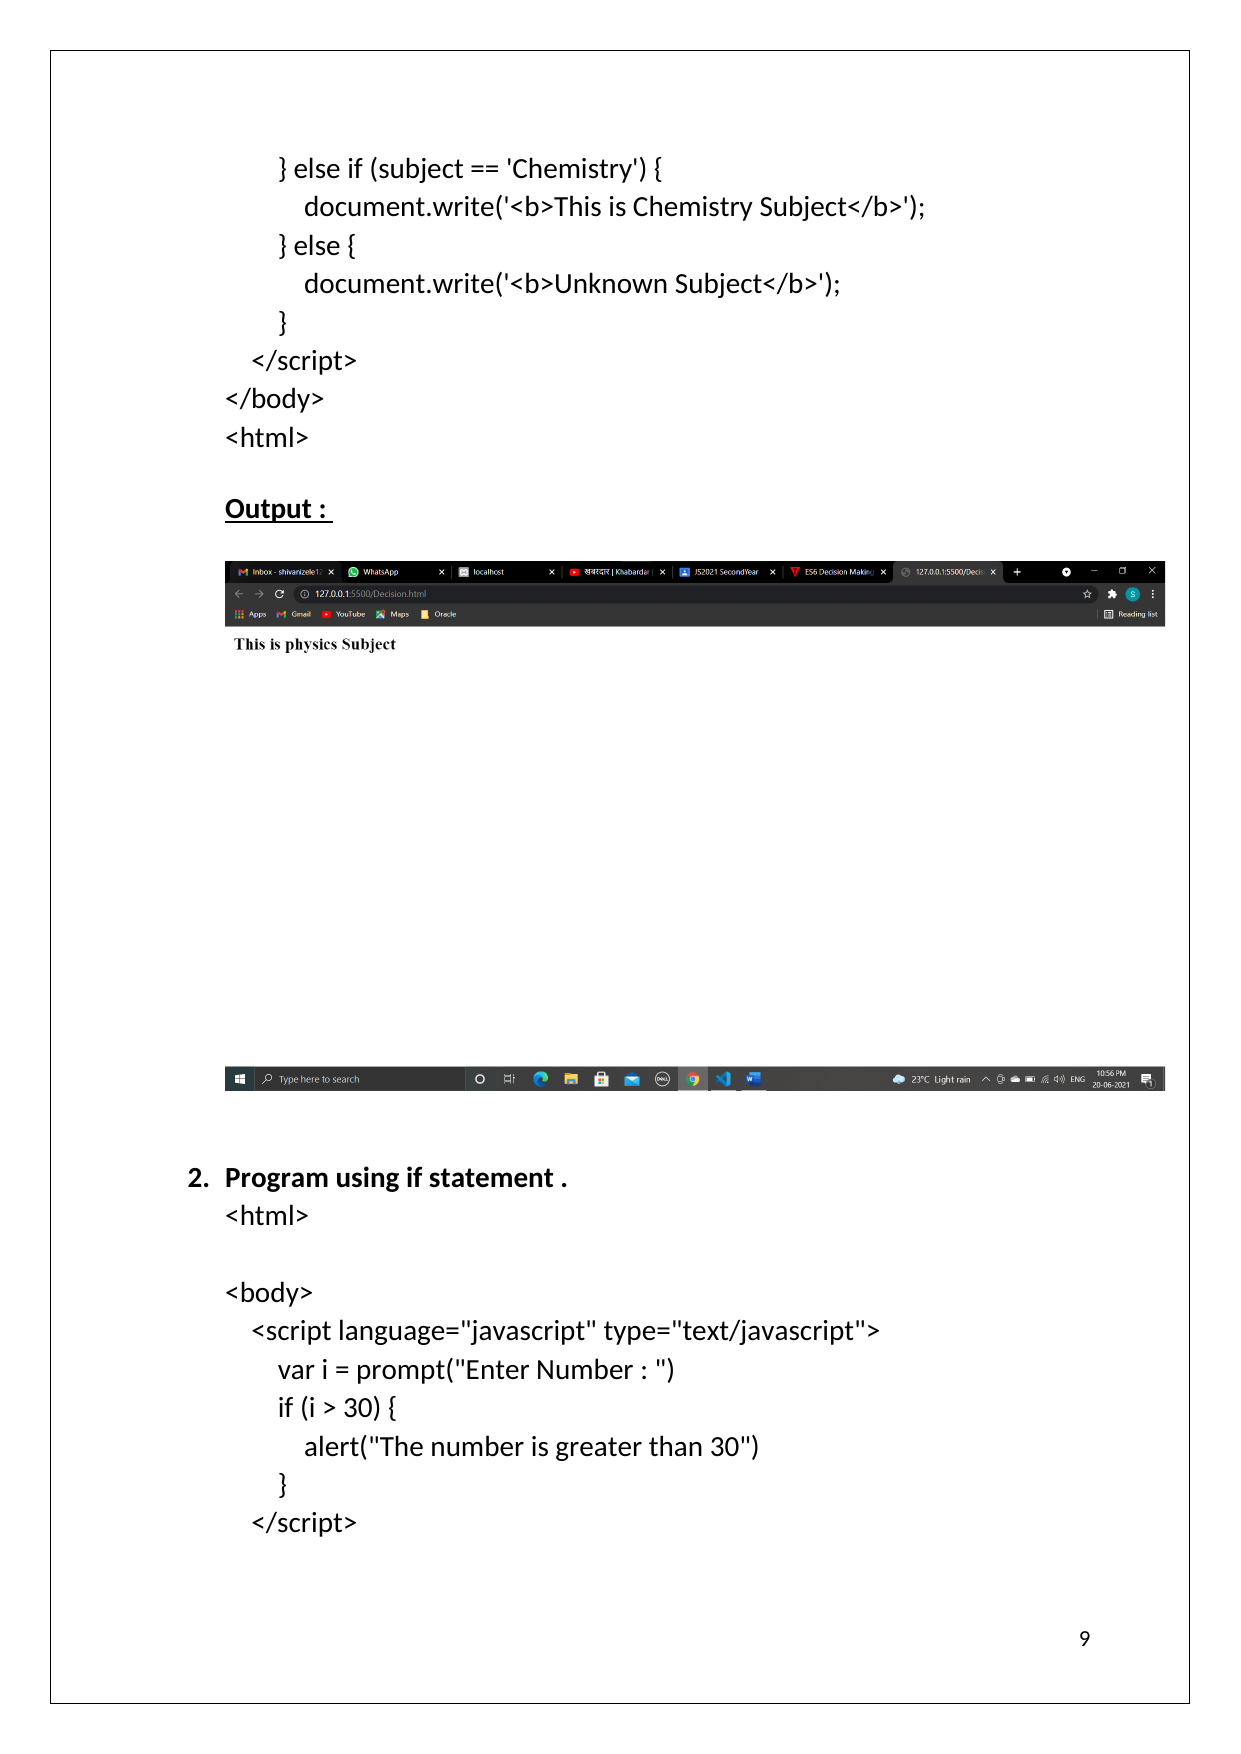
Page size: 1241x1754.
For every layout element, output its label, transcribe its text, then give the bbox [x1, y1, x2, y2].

list </script> [225, 1504, 1090, 1540]
list } [225, 1466, 1090, 1502]
list document.write('<b>This is Chemistry Subject</b>'); [225, 188, 1090, 224]
list } else { [225, 227, 1090, 262]
list } [225, 304, 1090, 339]
list <script language="javascript" type="text/javascript"> [225, 1312, 1090, 1348]
list </script> [225, 342, 1090, 378]
list </body> [225, 381, 1090, 416]
list Output : [225, 490, 1090, 526]
list <html> [225, 1197, 1090, 1233]
list if (i > 30) { [225, 1389, 1090, 1425]
list Program using if statement . [187, 1159, 1090, 1194]
list document.write('<b>Unknown Subject</b>'); [225, 265, 1090, 301]
list alert("The number is greater than 30") [225, 1428, 1090, 1463]
picture [225, 561, 1166, 1091]
list <html> [225, 419, 1090, 455]
list <body> [225, 1274, 1090, 1309]
list var i = prompt("Enter Number : ") [225, 1351, 1090, 1386]
list } else if (subject == 'Chemistry') { [225, 150, 1090, 186]
